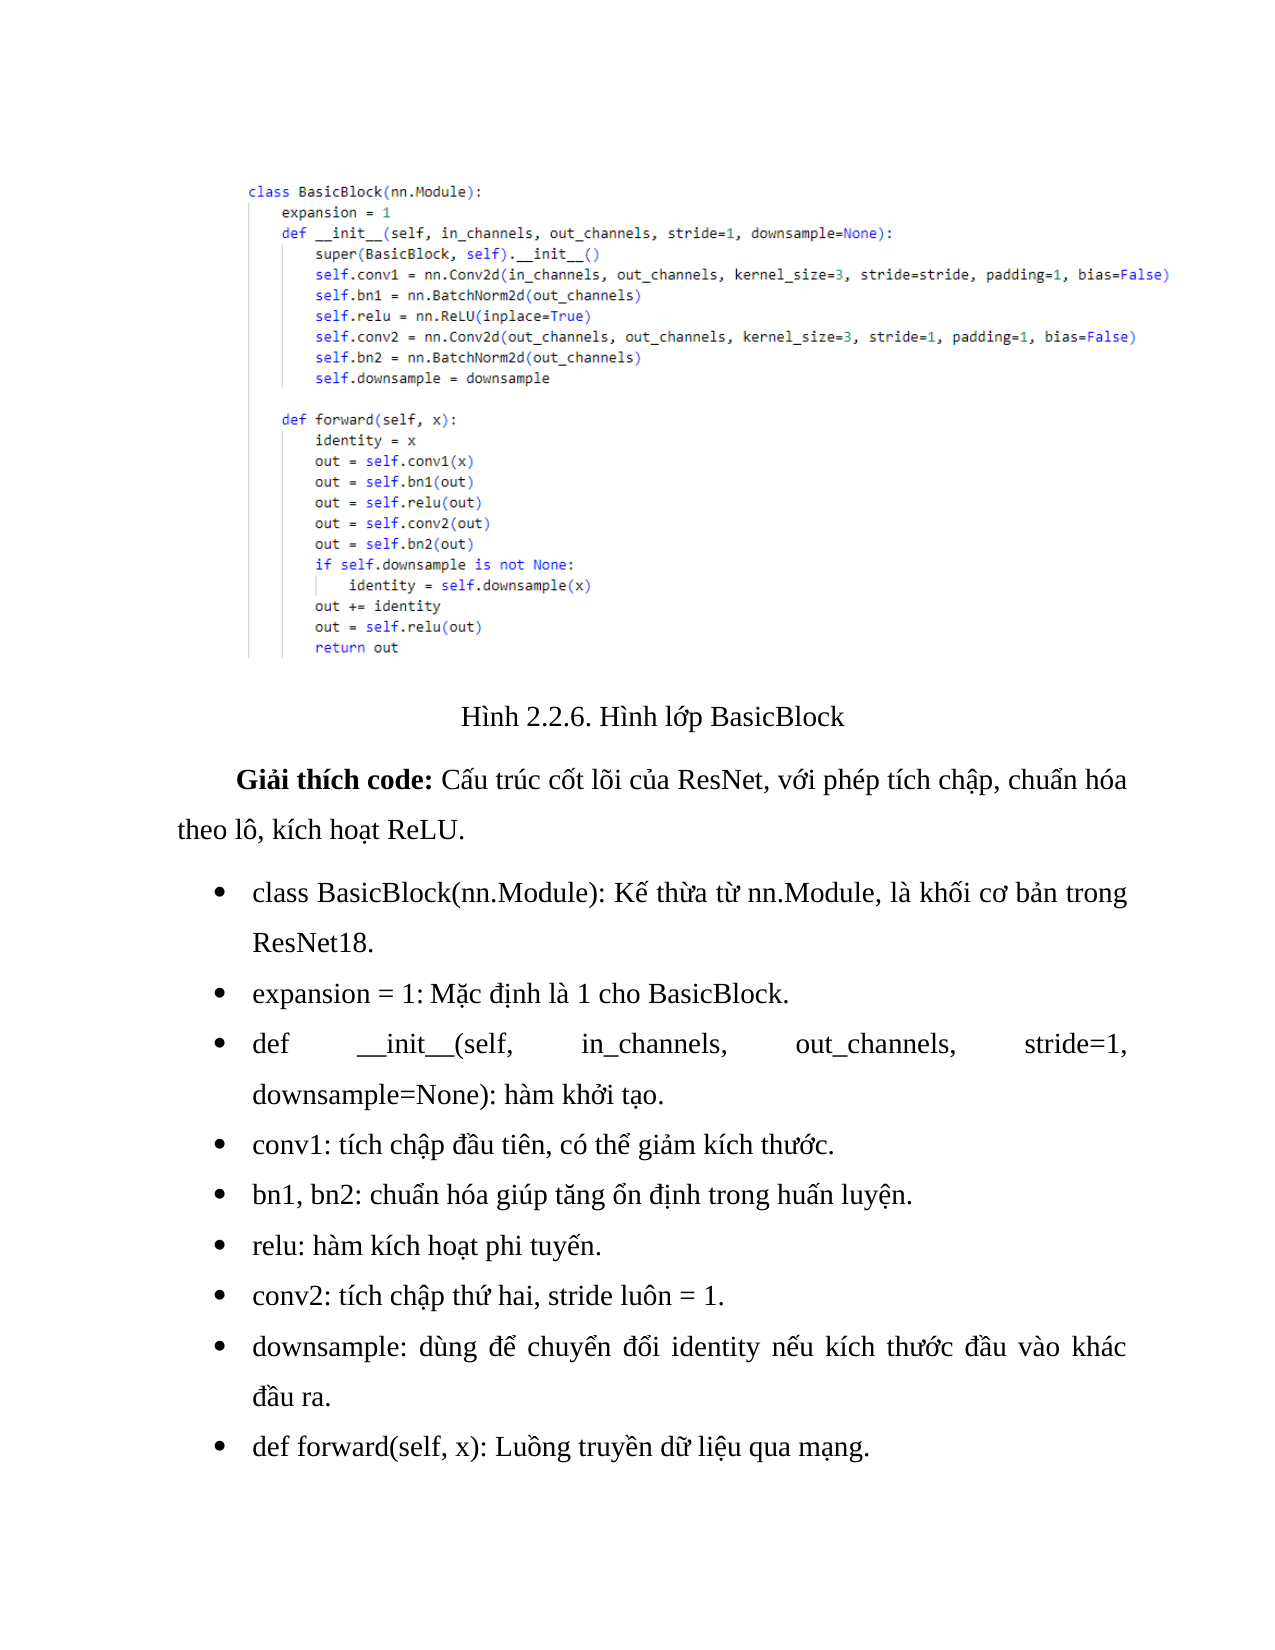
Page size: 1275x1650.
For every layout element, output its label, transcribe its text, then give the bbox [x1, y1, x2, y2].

text Hình 2.2.6. Hình lớp BasicBlock [177, 699, 1128, 733]
list def __init__(self, in_channels, out_channels, stride=1, downsample=None): hàm khởi tạo. [214, 1026, 1128, 1110]
picture [235, 177, 1211, 671]
list conv2: tích chập thứ hai, stride luôn = 1. [214, 1278, 1128, 1312]
list expansion = 1: Mặc định là 1 cho BasicBlock. [214, 976, 1128, 1009]
list downsample: dùng để chuyển đổi identity nếu kích thước đầu vào khác đầu ra. [214, 1329, 1128, 1413]
list def forward(self, x): Luồng truyền dữ liệu qua mạng. [214, 1429, 1128, 1463]
list conv1: tích chập đầu tiên, có thể giảm kích thước. [214, 1127, 1128, 1161]
list bn1, bn2: chuẩn hóa giúp tăng ổn định trong huấn luyện. [214, 1177, 1128, 1211]
text Giải thích code: Cấu trúc cốt lõi của ResNet, với phép tích chập, chuẩn hóa theo lô, kích hoạt ReLU. [177, 762, 1128, 846]
list class BasicBlock(nn.Module): Kế thừa từ nn.Module, là khối cơ bản trong ResNet18. [214, 875, 1128, 959]
list relu: hàm kích hoạt phi tuyến. [214, 1228, 1128, 1262]
